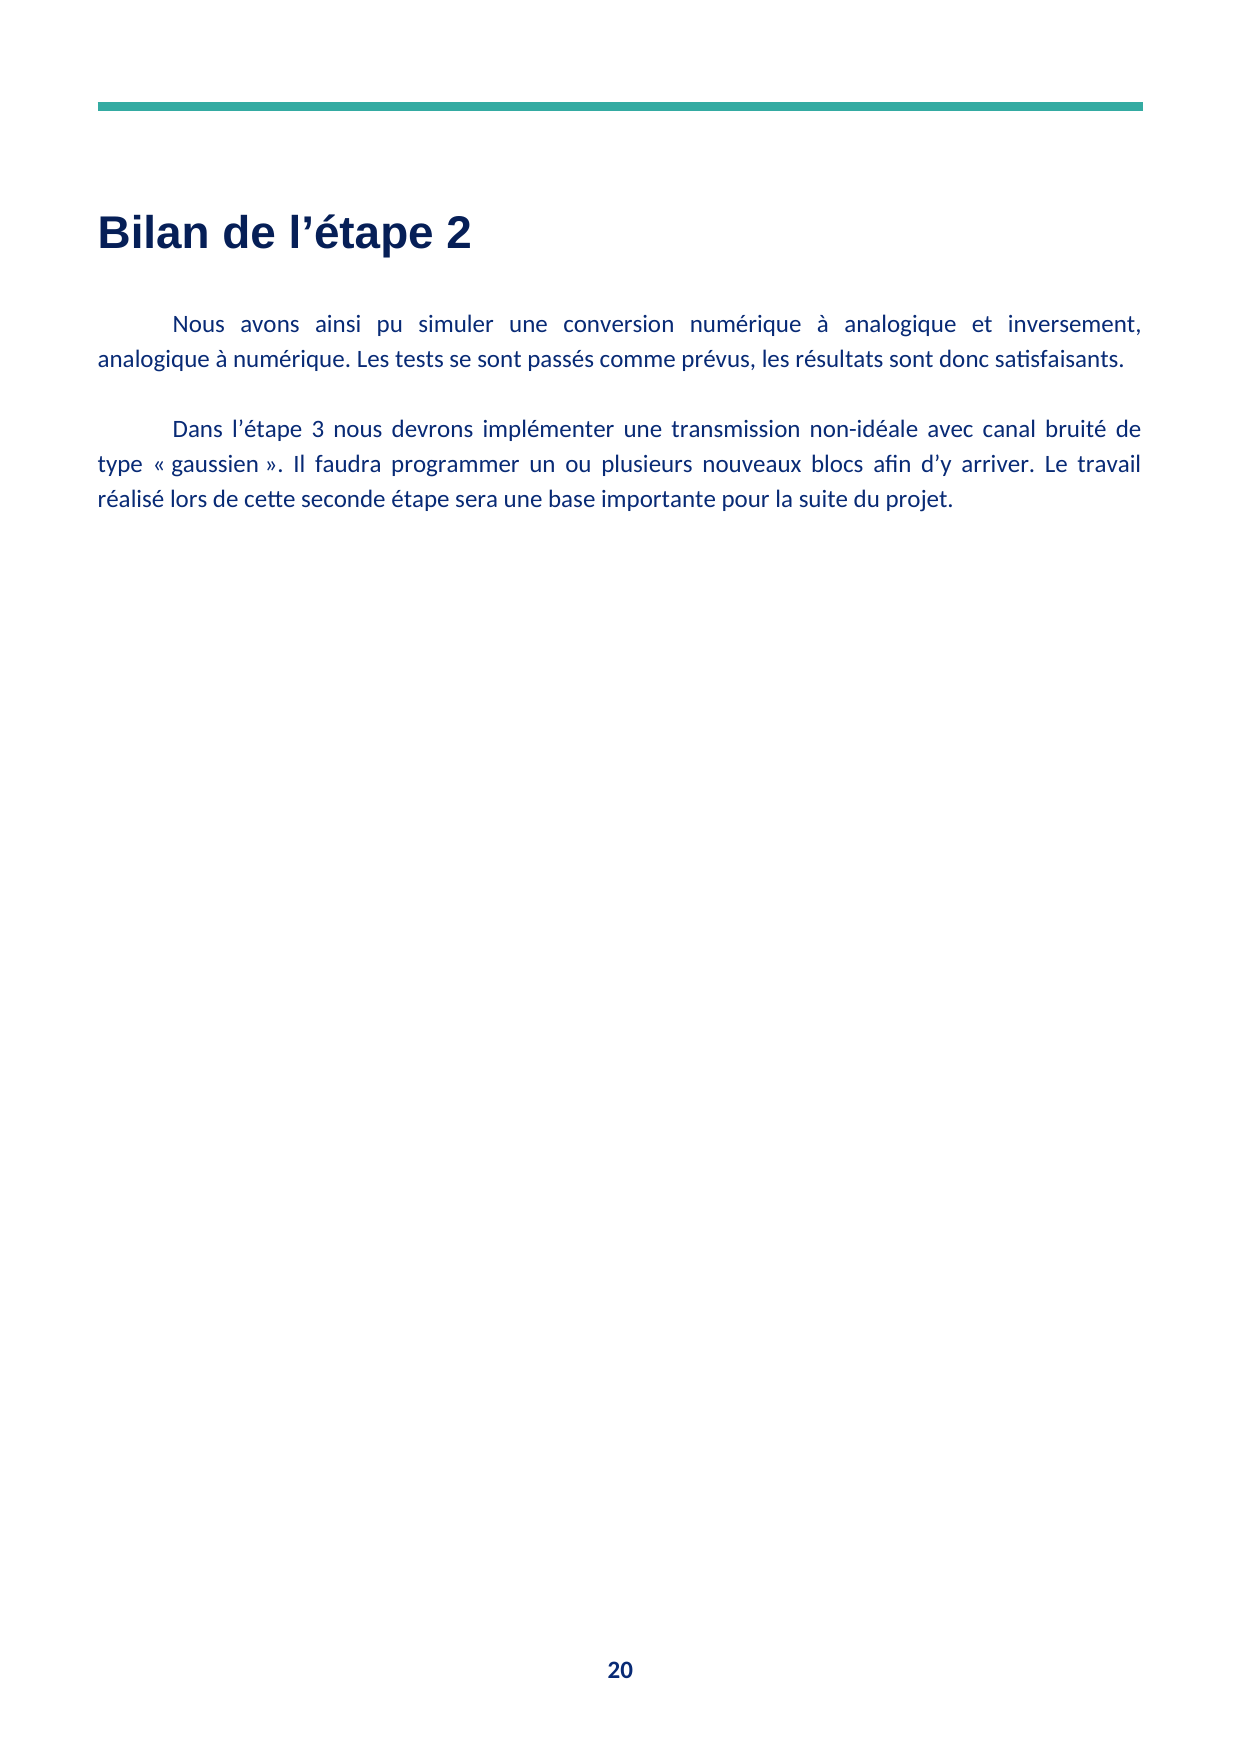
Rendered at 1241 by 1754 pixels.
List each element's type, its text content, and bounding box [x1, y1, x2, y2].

text Dans l’étape 3 nous devrons implémenter une transmission non-idéale avec canal bruité de type « gaussien ». Il faudra programmer un ou plusieurs nouveaux blocs afin d’y arriver. Le travail réalisé lors de cette seconde étape sera une base importante pour la suite du projet. [97, 413, 1143, 513]
subtitle Bilan de l’étape 2 [97, 206, 1143, 259]
text Nous avons ainsi pu simuler une conversion numérique à analogique et inversement, analogique à numérique. Les tests se sont passés comme prévus, les résultats sont donc satisfaisants. [97, 308, 1143, 373]
